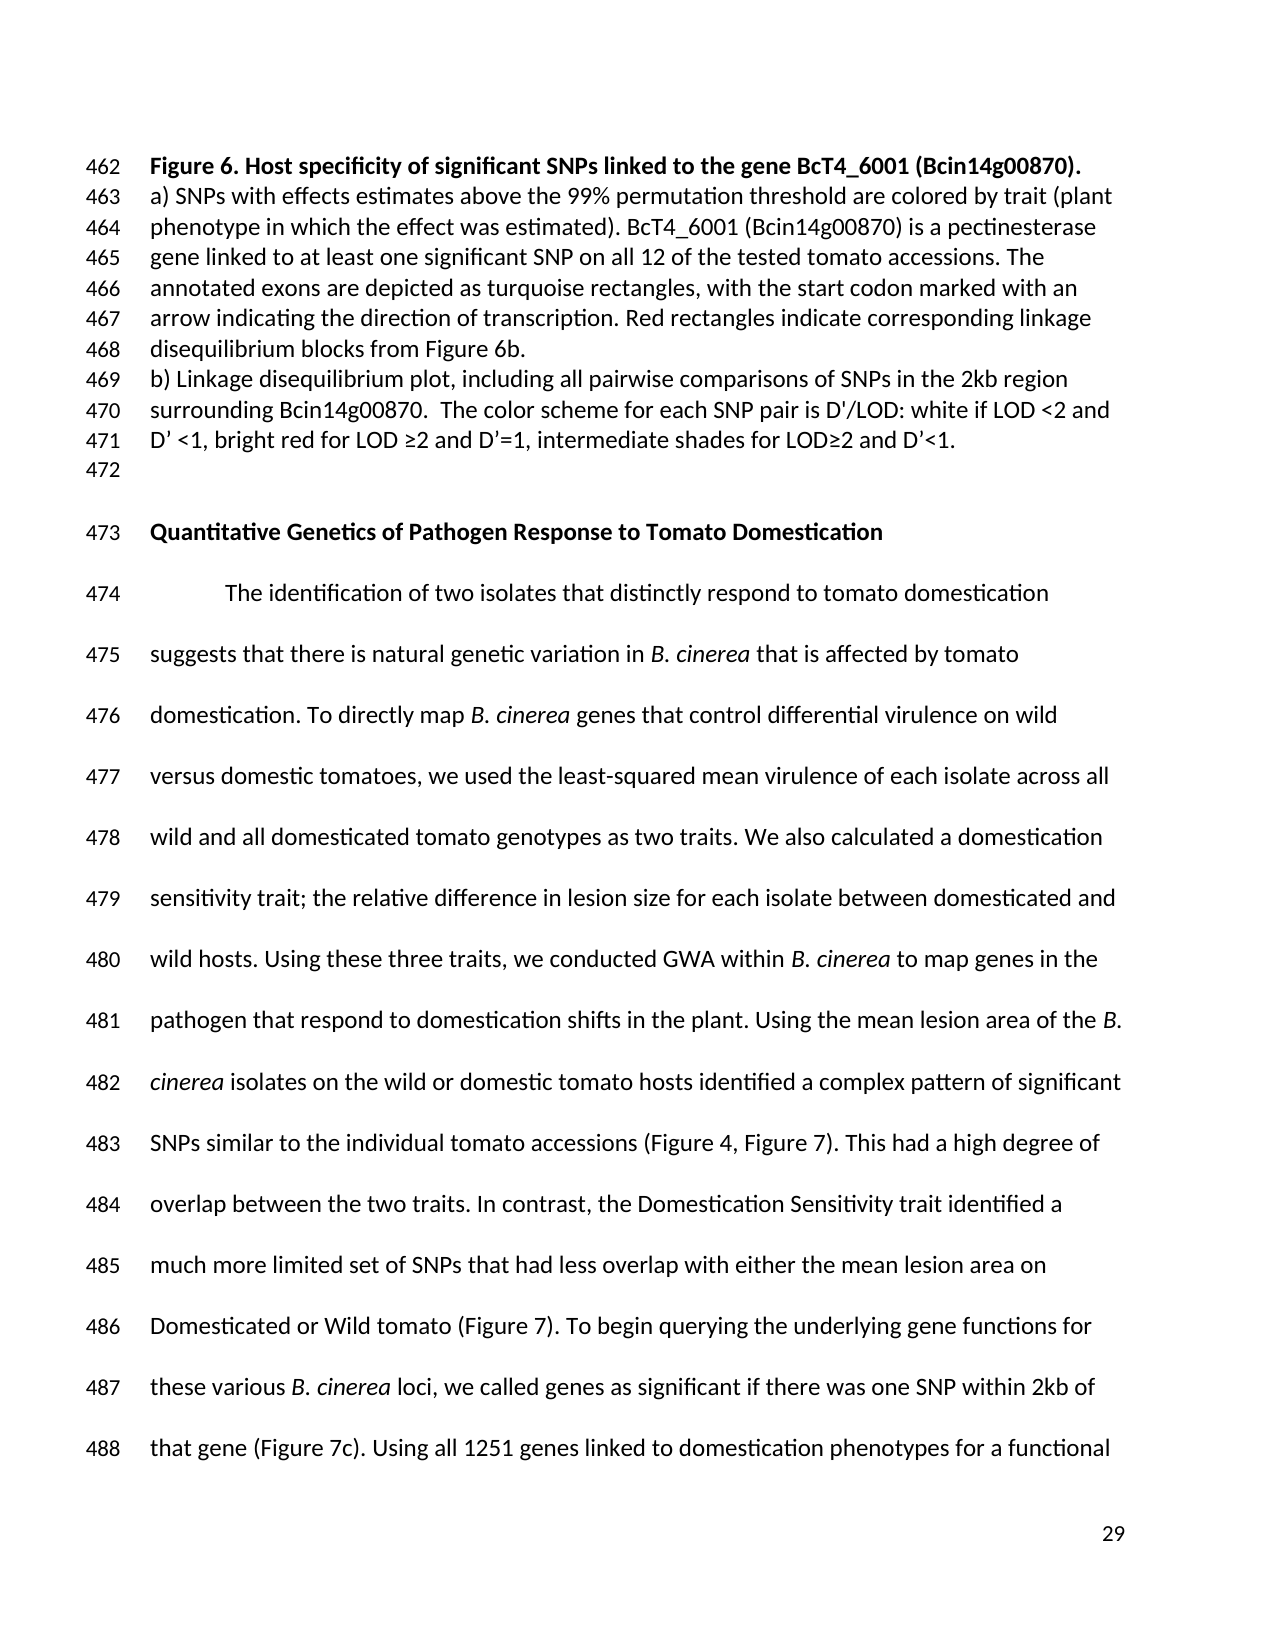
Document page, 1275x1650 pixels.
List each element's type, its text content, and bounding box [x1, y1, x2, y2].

text Quantitative Genetics of Pathogen Response to Tomato Domestication [150, 516, 1125, 547]
text b) Linkage disequilibrium plot, including all pairwise comparisons of SNPs in the 2kb region surrounding Bcin14g00870. The color scheme for each SNP pair is D'/LOD: white if LOD <2 and D’ <1, bright red for LOD ≥2 and D’=1, intermediate shades for LOD≥2 and D’<1. [150, 364, 1125, 455]
text a) SNPs with effects estimates above the 99% permutation threshold are colored by trait (plant phenotype in which the effect was estimated). BcT4_6001 (Bcin14g00870) is a pectinesterase gene linked to at least one significant SNP on all 12 of the tested tomato accessions. The annotated exons are depicted as turquoise rectangles, with the start codon marked with an arrow indicating the direction of transcription. Red rectangles indicate corresponding linkage disequilibrium blocks from Figure 6b. [150, 181, 1125, 364]
text Figure 6. Host specificity of significant SNPs linked to the gene BcT4_6001 (Bcin14g00870). [150, 150, 1125, 181]
text The identification of two isolates that distinctly respond to tomato domestication suggests that there is natural genetic variation in B. cinerea that is affected by tomato domestication. To directly map B. cinerea genes that control differential virulence on wild versus domestic tomatoes, we used the least-squared mean virulence of each isolate across all wild and all domesticated tomato genotypes as two traits. We also calculated a domestication sensitivity trait; the relative difference in lesion size for each isolate between domesticated and wild hosts. Using these three traits, we conducted GWA within B. cinerea to map genes in the pathogen that respond to domestication shifts in the plant. Using the mean lesion area of the B. cinerea isolates on the wild or domestic tomato hosts identified a complex pattern of significant SNPs similar to the individual tomato accessions (Figure 4, Figure 7). This had a high degree of overlap between the two traits. In contrast, the Domestication Sensitivity trait identified a much more limited set of SNPs that had less overlap with either the mean lesion area on Domesticated or Wild tomato (Figure 7). To begin querying the underlying gene functions for these various B. cinerea loci, we called genes as significant if there was one SNP within 2kb of that gene (Figure 7c). Using all 1251 genes linked to domestication phenotypes for a functional [150, 577, 1125, 1462]
